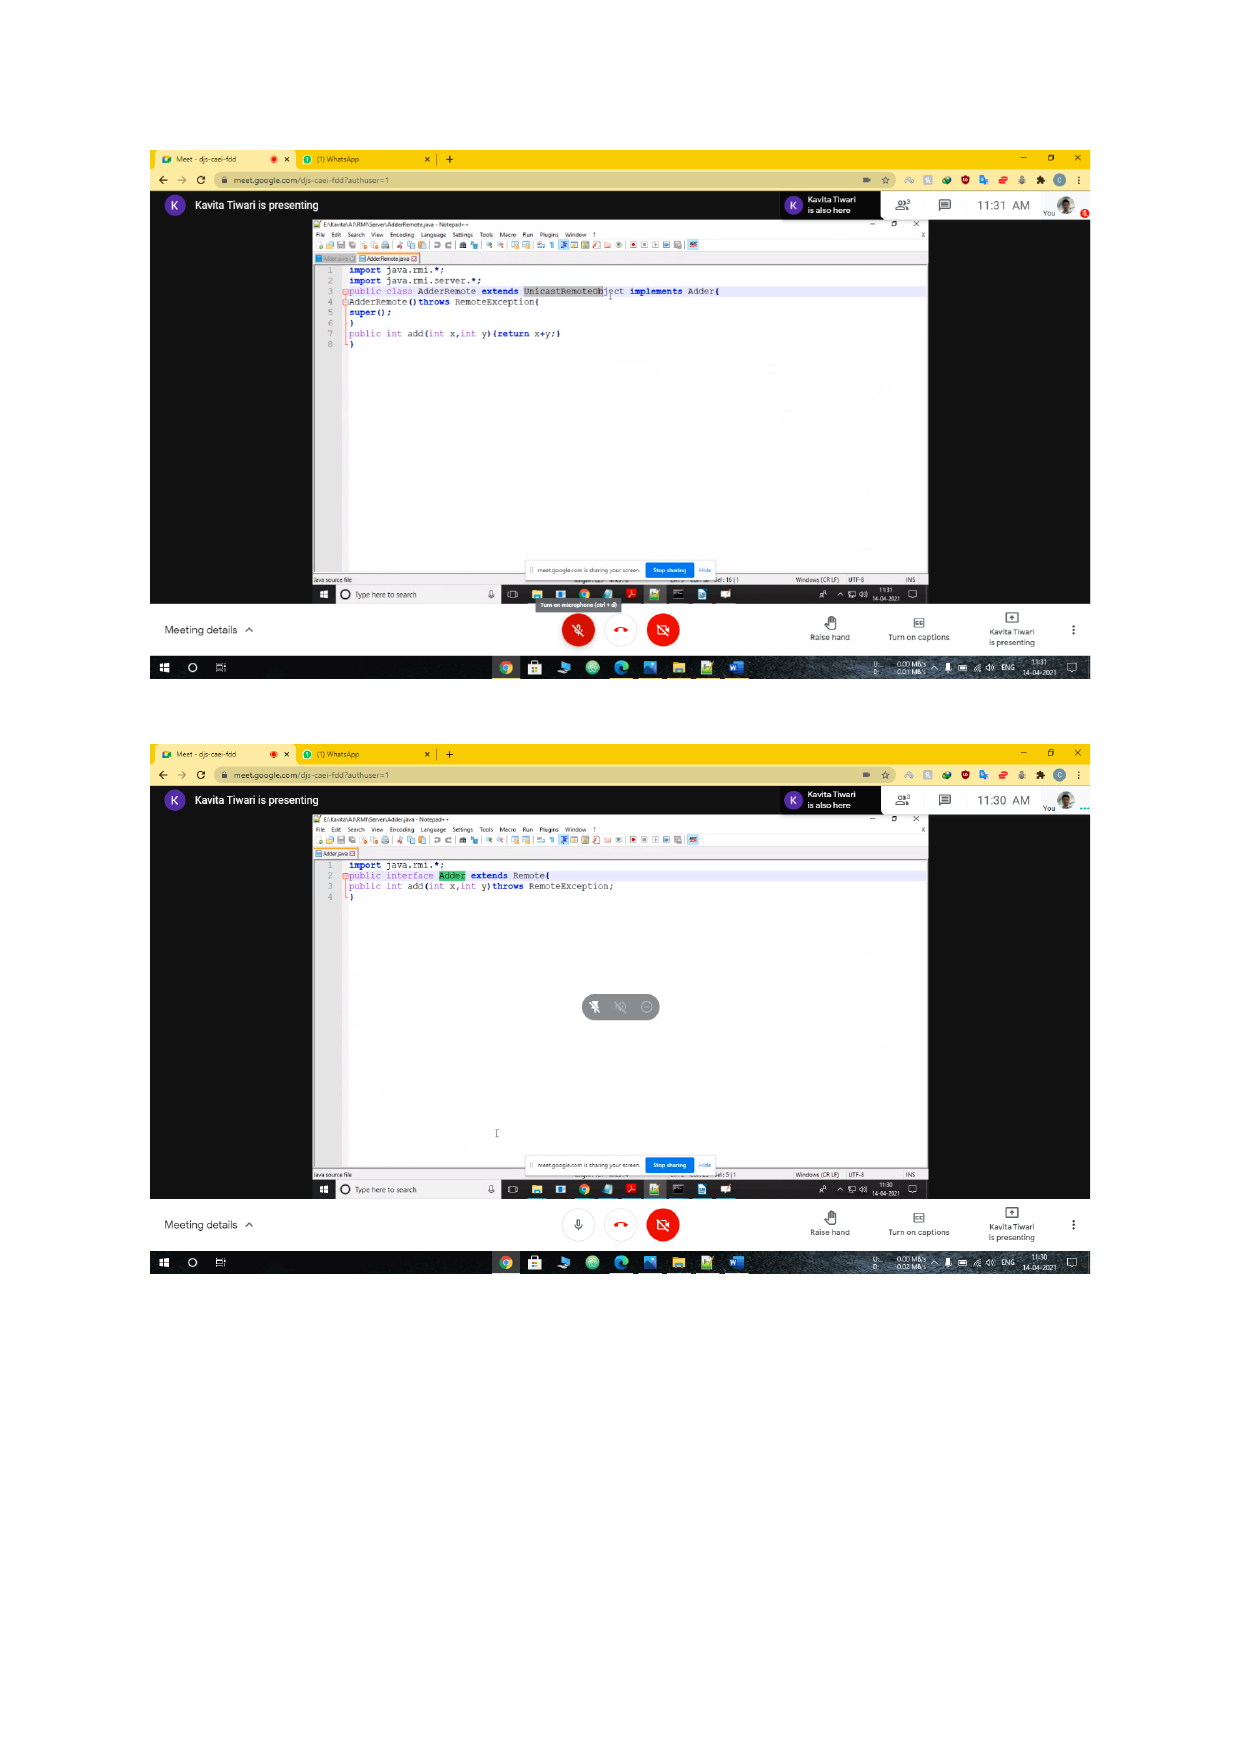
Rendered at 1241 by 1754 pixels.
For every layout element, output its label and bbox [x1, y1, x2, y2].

picture [150, 150, 1091, 679]
picture [150, 744, 1091, 1274]
